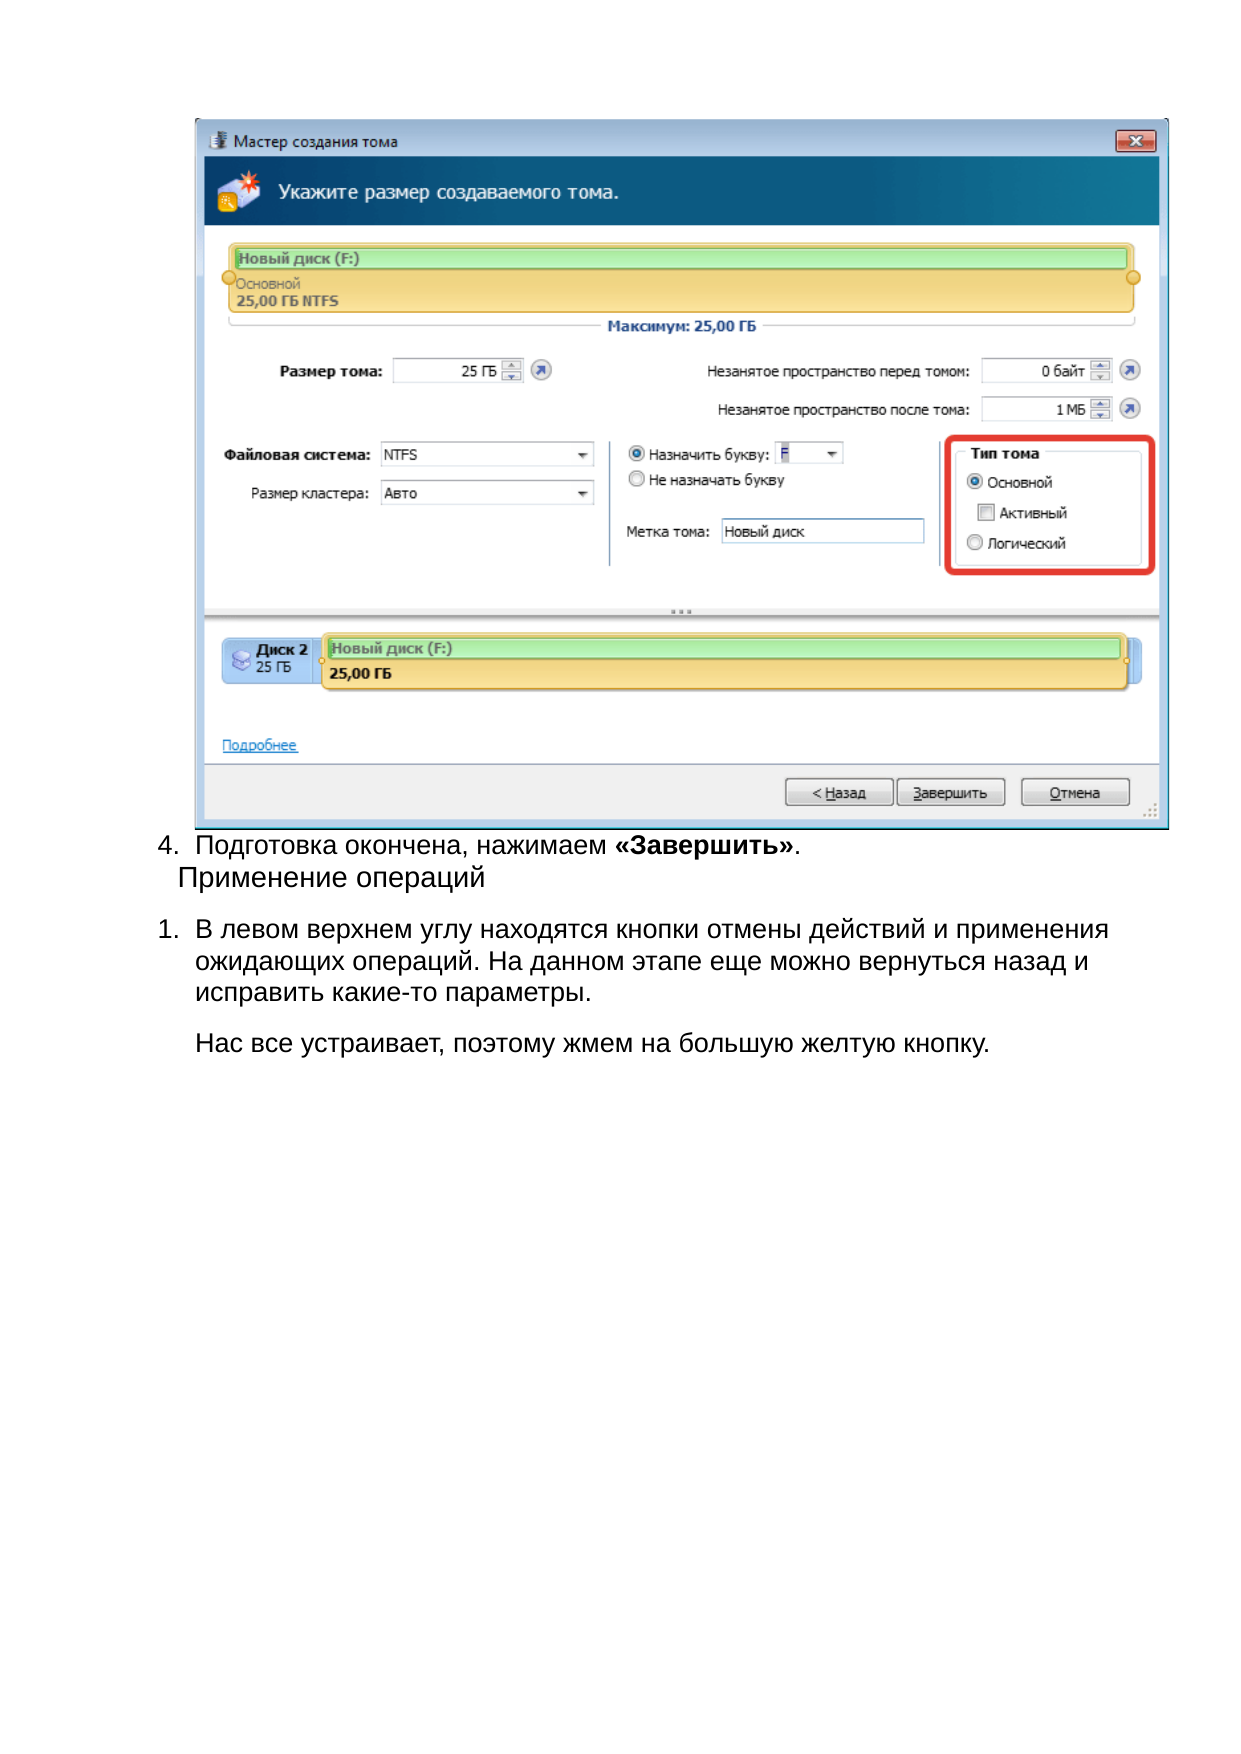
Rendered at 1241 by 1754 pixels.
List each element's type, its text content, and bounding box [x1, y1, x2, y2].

text Нас все устраивает, поэтому жмем на большую желтую кнопку. [195, 1027, 1152, 1058]
text Применение операций [177, 860, 1152, 894]
picture [194, 118, 1170, 830]
list Подготовка окончена, нажимаем «Завершить». [157, 829, 1152, 860]
list В левом верхнем углу находятся кнопки отмены действий и применения ожидающих операций. На данном этапе еще можно вернуться назад и исправить какие-то параметры. [157, 913, 1152, 1007]
